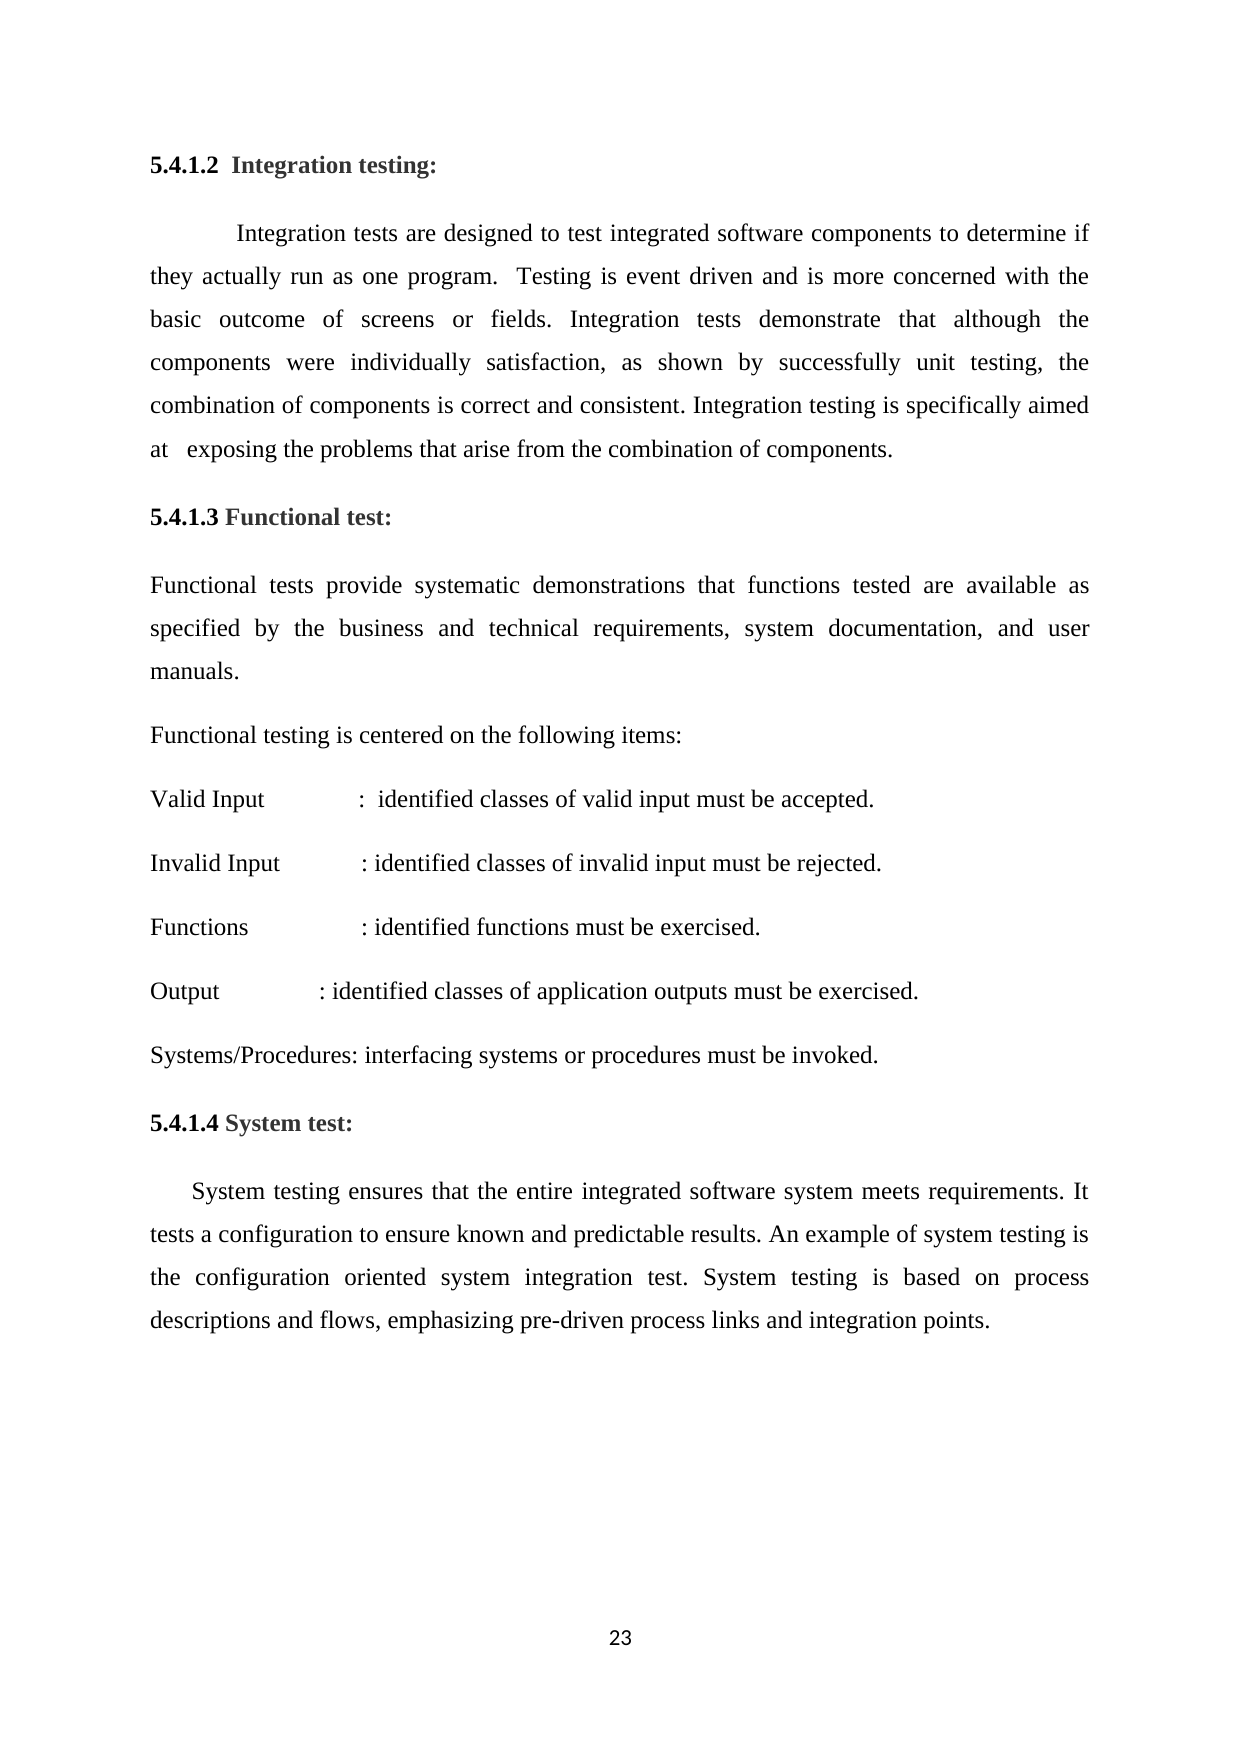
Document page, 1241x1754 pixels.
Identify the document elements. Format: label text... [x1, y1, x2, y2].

text Functions : identified functions must be exercised. [150, 912, 1090, 941]
text Valid Input : identified classes of valid input must be accepted. [150, 784, 1090, 813]
text Systems/Procedures: interfacing systems or procedures must be invoked. [150, 1040, 1090, 1069]
text 5.4.1.2 Integration testing: [150, 150, 1090, 179]
text Integration tests are designed to test integrated software components to determine if they actually run as one program. Testing is event driven and is more concerned with the basic outcome of screens or fields. Integration tests demonstrate that although the components were individually satisfaction, as shown by successfully unit testing, the combination of components is correct and consistent. Integration testing is specifically aimed at exposing the problems that arise from the combination of components. [150, 218, 1090, 462]
text Output : identified classes of application outputs must be exercised. [150, 976, 1090, 1005]
text Functional testing is centered on the following items: [150, 720, 1090, 749]
text Functional tests provide systematic demonstrations that functions tested are available as specified by the business and technical requirements, system documentation, and user manuals. [150, 570, 1090, 685]
text System testing ensures that the entire integrated software system meets requirements. It tests a configuration to ensure known and predictable results. An example of system testing is the configuration oriented system integration test. System testing is based on process descriptions and flows, emphasizing pre-driven process links and integration points. [150, 1176, 1090, 1334]
text 5.4.1.3 Functional test: [150, 502, 1090, 531]
text 5.4.1.4 System test: [150, 1108, 1090, 1137]
text Invalid Input : identified classes of invalid input must be rejected. [150, 848, 1090, 877]
